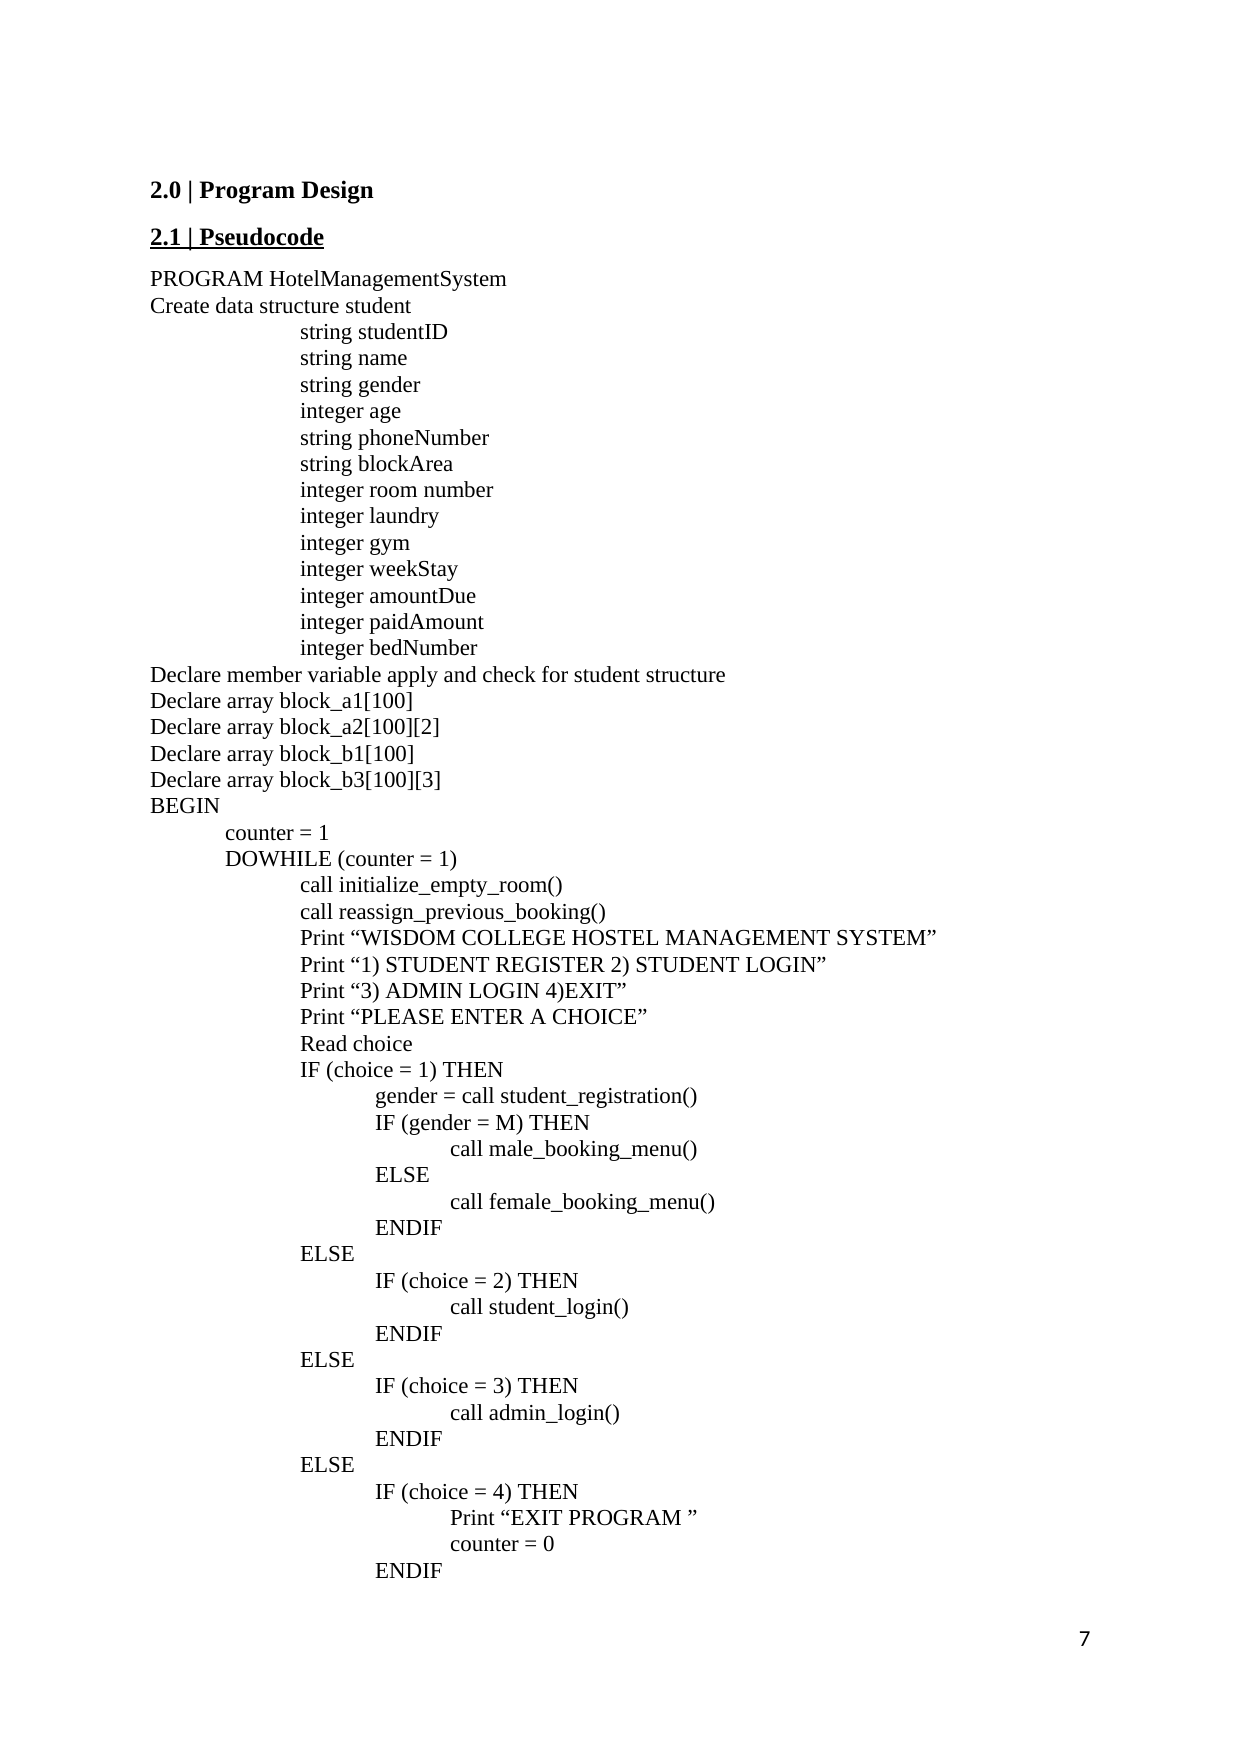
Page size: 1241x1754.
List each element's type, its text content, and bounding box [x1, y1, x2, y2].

text call initialize_empty_room() [225, 872, 1090, 898]
text integer paidAmount [150, 608, 1090, 634]
text integer room number [150, 476, 1090, 503]
text call student_login() [150, 1293, 1090, 1319]
text IF (gender = M) THEN [150, 1109, 1090, 1135]
text call male_booking_menu() [150, 1135, 1090, 1161]
text ENDIF [150, 1319, 1090, 1346]
text PROGRAM HotelManagementSystem [150, 265, 1090, 292]
text IF (choice = 4) THEN [150, 1478, 1090, 1504]
text Print “1) STUDENT REGISTER 2) STUDENT LOGIN” [225, 951, 1090, 977]
text ELSE [150, 1161, 1090, 1188]
text Declare array block_a1[100] [150, 687, 1090, 713]
text counter = 0 [150, 1530, 1090, 1557]
text string studentID [150, 318, 1090, 344]
text IF (choice = 3) THEN [150, 1372, 1090, 1399]
text Declare array block_b3[100][3] [150, 766, 1090, 792]
text gender = call student_registration() [150, 1082, 1090, 1109]
text ENDIF [150, 1425, 1090, 1451]
text string name [150, 344, 1090, 371]
subtitle 2.1 | Pseudocode [150, 222, 1090, 251]
text Declare member variable apply and check for student structure [150, 661, 1090, 687]
text call female_booking_menu() [150, 1188, 1090, 1214]
text counter = 1 [150, 819, 1090, 845]
text IF (choice = 2) THEN [150, 1267, 1090, 1293]
subtitle 2.0 | Program Design [150, 175, 1090, 204]
text integer amountDue [150, 582, 1090, 608]
text string phoneNumber [150, 423, 1090, 450]
text integer laundry [150, 503, 1090, 529]
text string blockArea [150, 450, 1090, 476]
text ELSE [225, 1241, 1090, 1267]
text Print “3) ADMIN LOGIN 4)EXIT” [225, 977, 1090, 1003]
text ENDIF [150, 1214, 1090, 1241]
text Read choice [225, 1030, 1090, 1056]
text ENDIF [300, 1557, 1090, 1583]
text Print “WISDOM COLLEGE HOSTEL MANAGEMENT SYSTEM” [225, 924, 1090, 951]
text call reassign_previous_booking() [225, 898, 1090, 924]
text integer bedNumber [150, 634, 1090, 661]
text integer weekStay [150, 555, 1090, 582]
text ELSE [225, 1346, 1090, 1372]
text Create data structure student [150, 292, 1090, 318]
text BEGIN [150, 792, 1090, 819]
text Declare array block_b1[100] [150, 740, 1090, 766]
text DOWHILE (counter = 1) [150, 845, 1090, 872]
text Print “EXIT PROGRAM ” [150, 1504, 1090, 1530]
text IF (choice = 1) THEN [225, 1056, 1090, 1082]
text Declare array block_a2[100][2] [150, 713, 1090, 740]
text call admin_login() [150, 1399, 1090, 1425]
text string gender [150, 371, 1090, 397]
text integer gym [150, 529, 1090, 555]
text integer age [150, 397, 1090, 423]
text Print “PLEASE ENTER A CHOICE” [225, 1003, 1090, 1030]
text ELSE [225, 1451, 1090, 1478]
